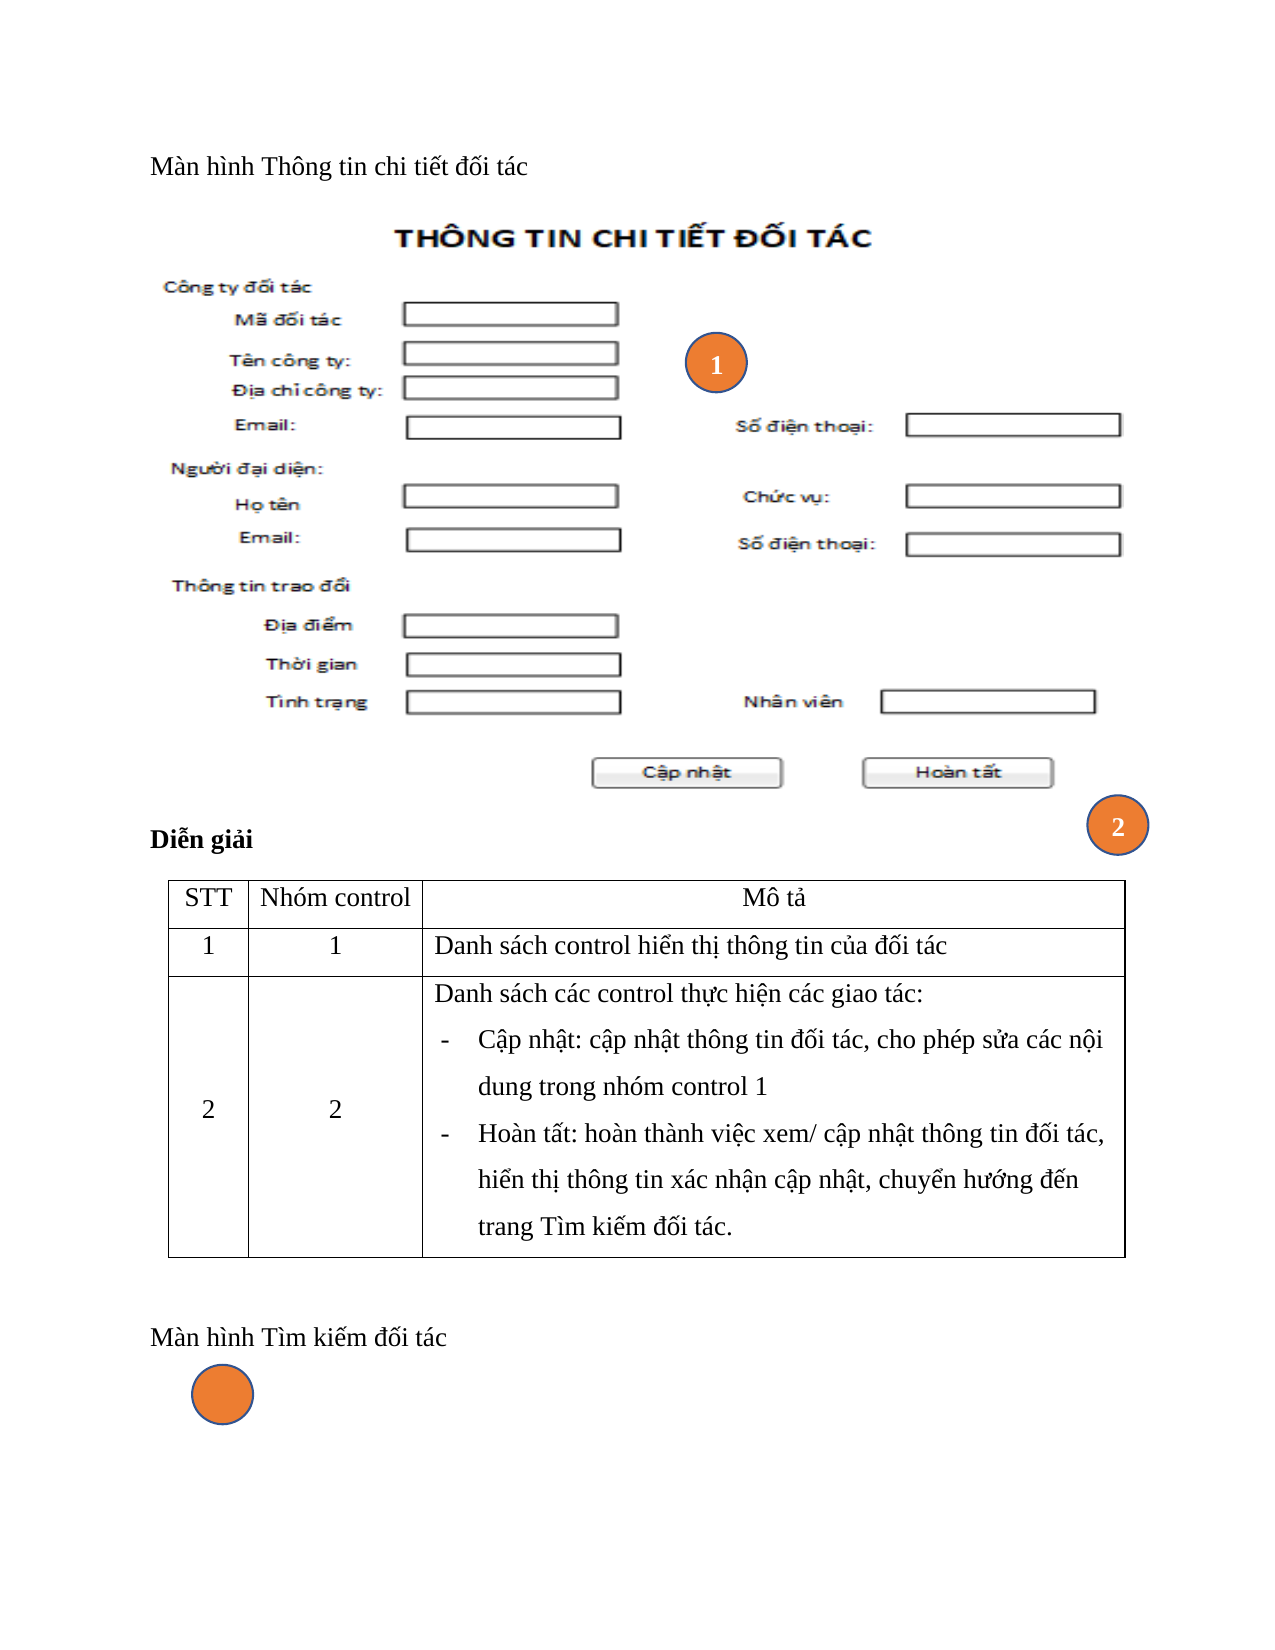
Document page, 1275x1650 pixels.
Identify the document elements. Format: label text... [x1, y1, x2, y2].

table_cell 1 [249, 929, 422, 976]
table_header STT [169, 881, 248, 928]
table_header Mô tả [423, 881, 1124, 928]
table_header Nhóm control [249, 881, 422, 928]
picture [150, 213, 1124, 792]
table_cell 1 [169, 929, 248, 976]
table_cell 2 [249, 977, 422, 1257]
text Màn hình Thông tin chi tiết đối tác [150, 150, 1125, 181]
table_cell 2 [169, 977, 248, 1257]
table_cell Danh sách các control thực hiện các giao tác: Cập nhật: cập nhật thông tin đối tác, cho phép sửa các nội dung trong nhóm control 1 Hoàn tất: hoàn thành việc xem/ cập nhật thông tin đối tác, hiển thị thông tin xác nhận cập nhật, chuyển hướng đến trang Tìm kiếm đối tác. [423, 977, 1124, 1257]
table_cell Danh sách control hiển thị thông tin của đối tác [423, 929, 1124, 976]
list Diễn giải [150, 824, 1107, 855]
